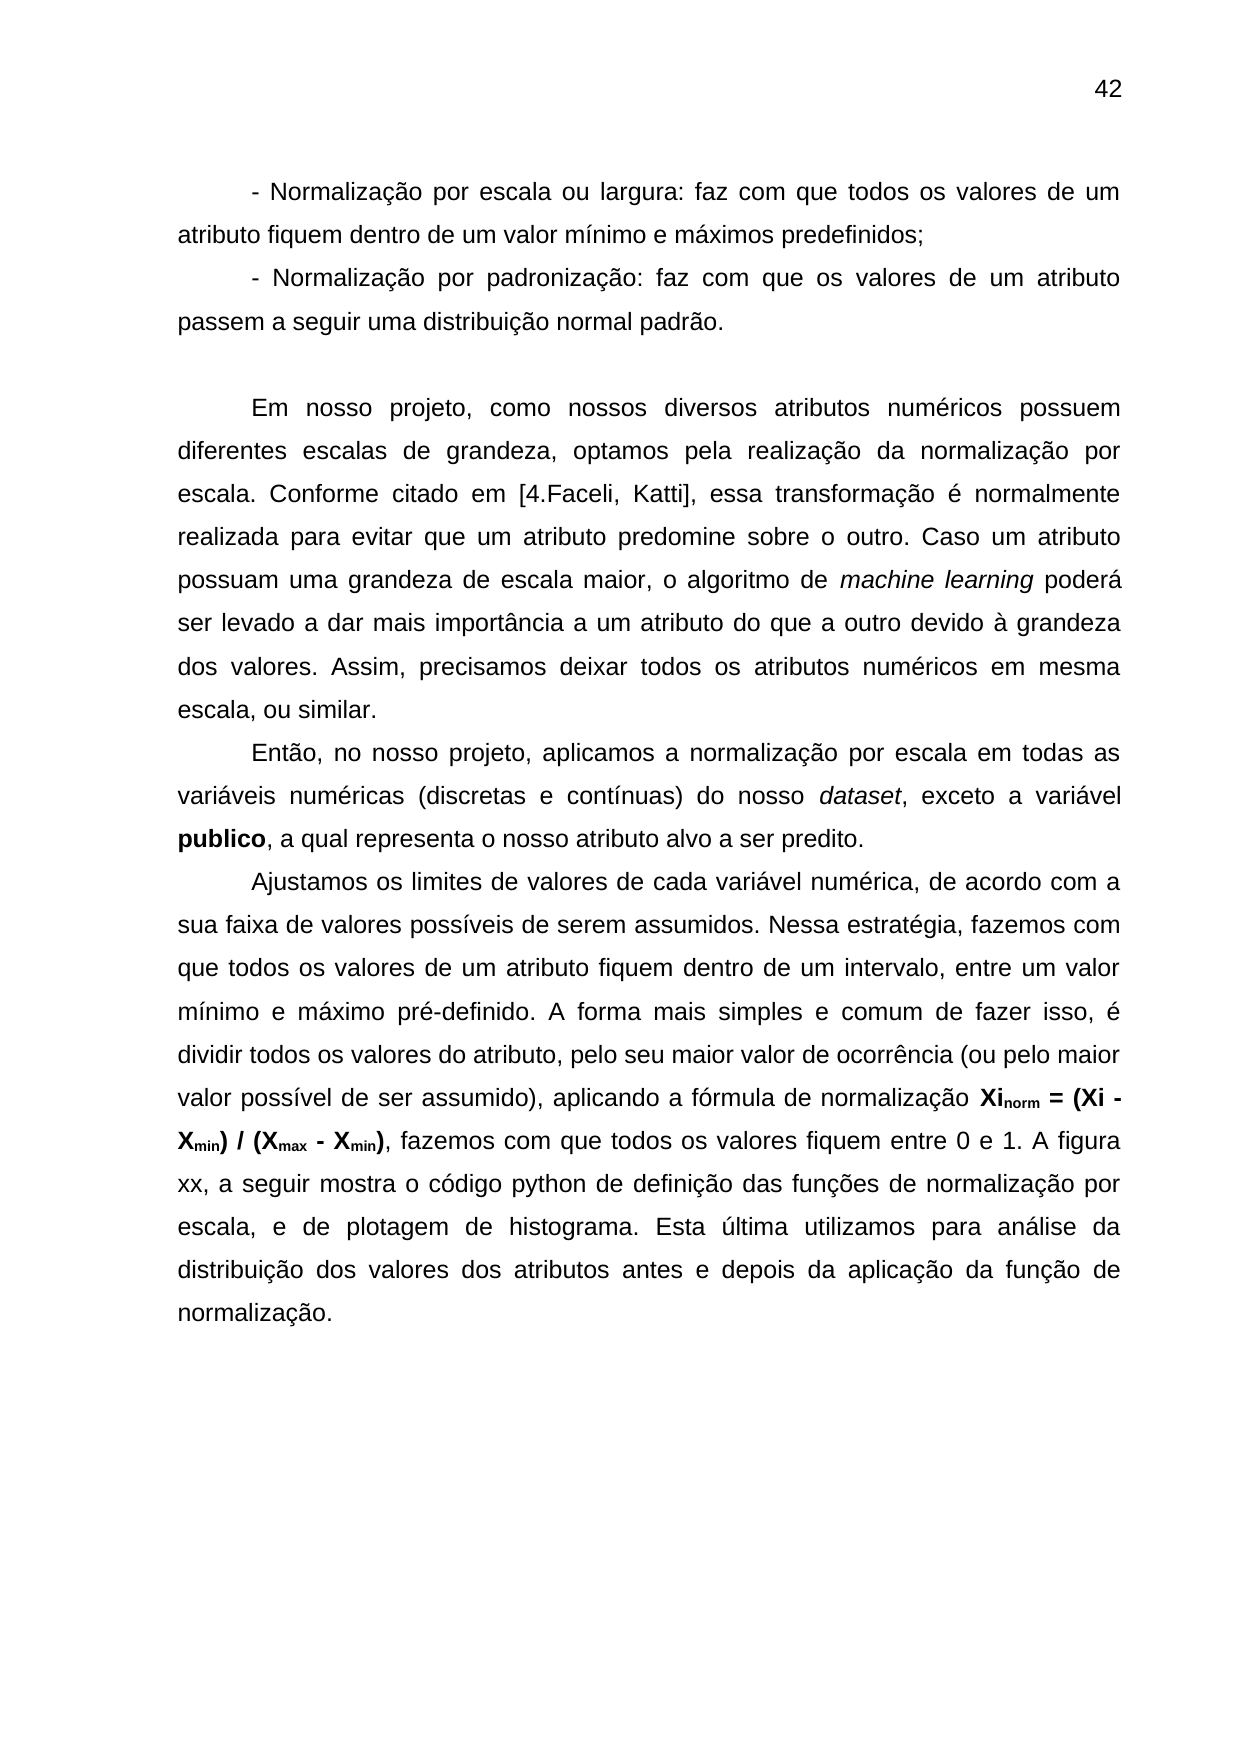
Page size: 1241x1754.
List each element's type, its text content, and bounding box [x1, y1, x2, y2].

text Ajustamos os limites de valores de cada variável numérica, de acordo com a sua faixa de valores possíveis de serem assumidos. Nessa estratégia, fazemos com que todos os valores de um atributo fiquem dentro de um intervalo, entre um valor mínimo e máximo pré-definido. A forma mais simples e comum de fazer isso, é dividir todos os valores do atributo, pelo seu maior valor de ocorrência (ou pelo maior valor possível de ser assumido), aplicando a fórmula de normalização Xinorm = (Xi - Xmin) / (Xmax - Xmin), fazemos com que todos os valores fiquem entre 0 e 1. A figura xx, a seguir mostra o código python de definição das funções de normalização por escala, e de plotagem de histograma. Esta última utilizamos para análise da distribuição dos valores dos atributos antes e depois da aplicação da função de normalização. [177, 867, 1122, 1327]
text - Normalização por escala ou largura: faz com que todos os valores de um atributo fiquem dentro de um valor mínimo e máximos predefinidos; [177, 177, 1122, 249]
text Então, no nosso projeto, aplicamos a normalização por escala em todas as variáveis numéricas (discretas e contínuas) do nosso dataset, exceto a variável publico, a qual representa o nosso atributo alvo a ser predito. [177, 738, 1122, 853]
text - Normalização por padronização: faz com que os valores de um atributo passem a seguir uma distribuição normal padrão. [177, 263, 1122, 335]
text Em nosso projeto, como nossos diversos atributos numéricos possuem diferentes escalas de grandeza, optamos pela realização da normalização por escala. Conforme citado em [4.Faceli, Katti], essa transformação é normalmente realizada para evitar que um atributo predomine sobre o outro. Caso um atributo possuam uma grandeza de escala maior, o algoritmo de machine learning poderá ser levado a dar mais importância a um atributo do que a outro devido à grandeza dos valores. Assim, precisamos deixar todos os atributos numéricos em mesma escala, ou similar. [177, 393, 1122, 723]
